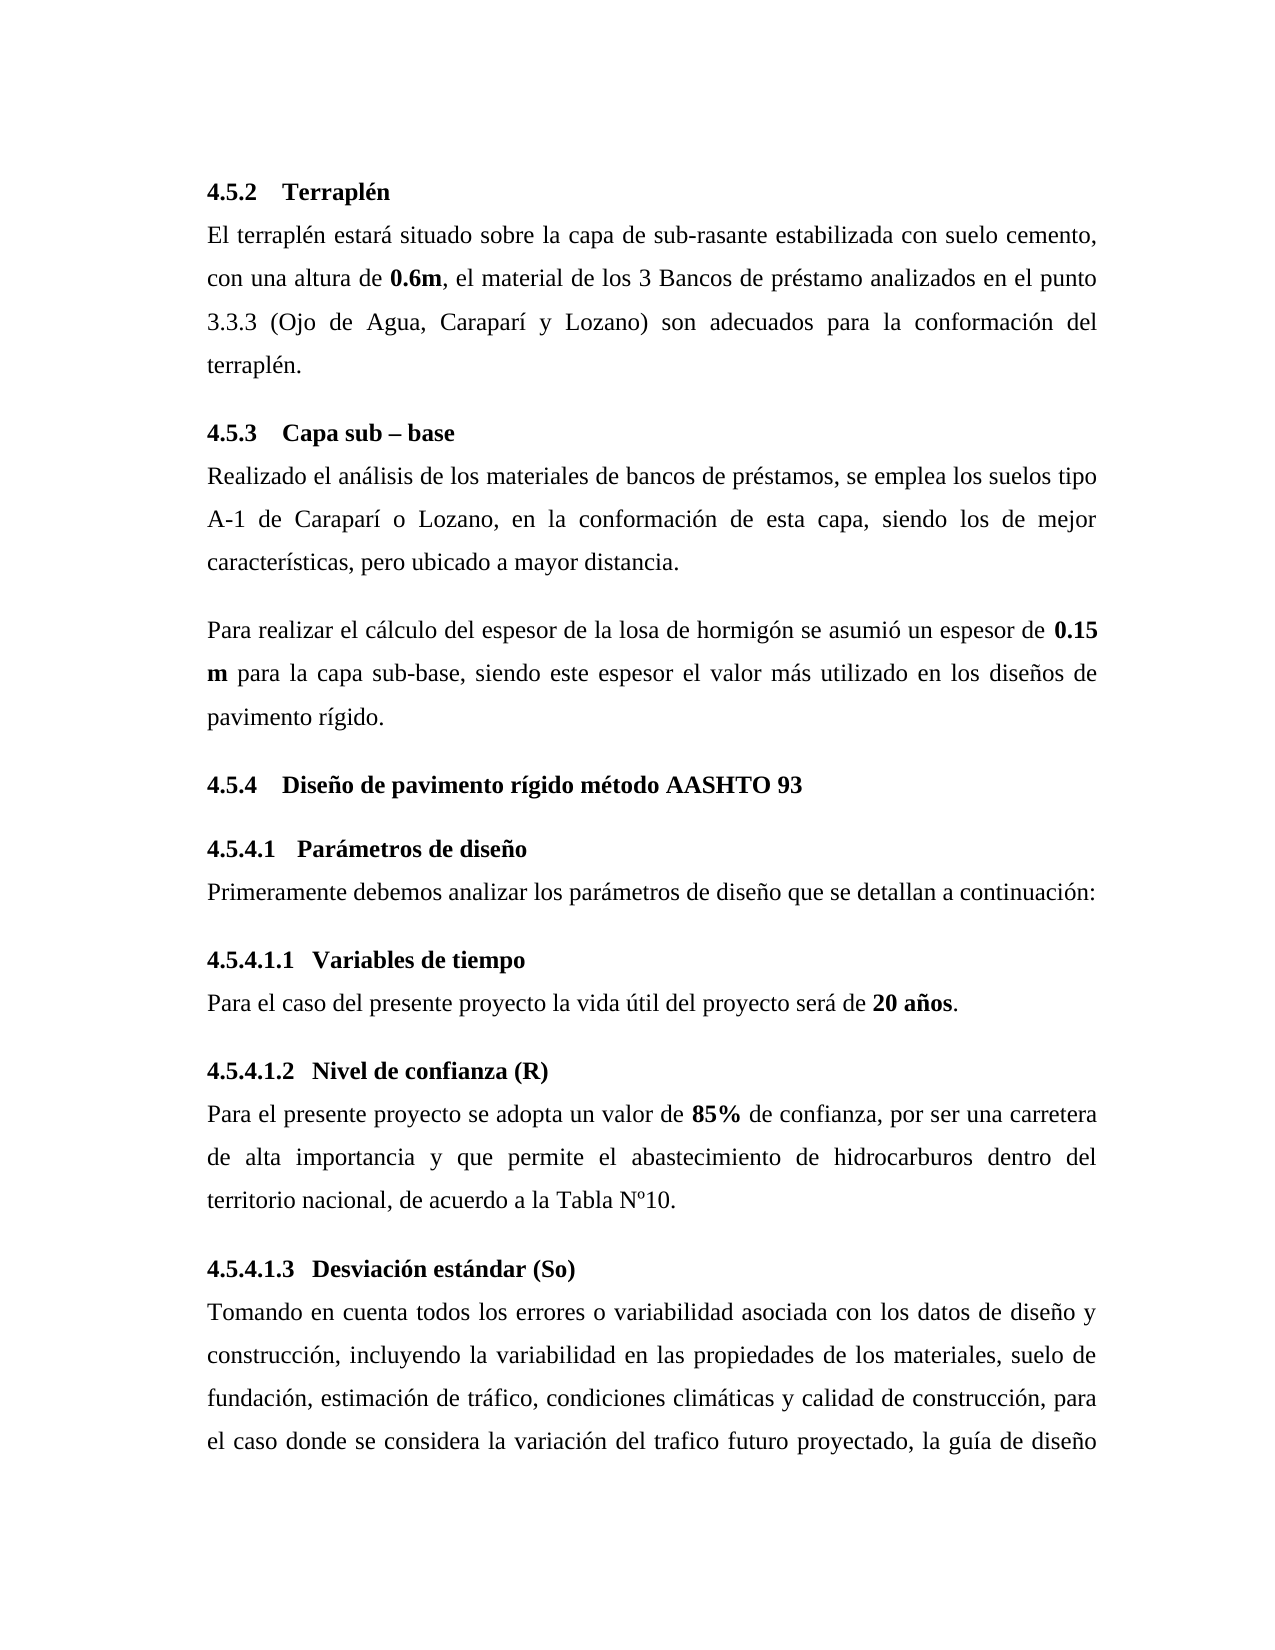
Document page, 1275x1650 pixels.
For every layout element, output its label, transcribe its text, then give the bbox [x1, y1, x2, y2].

text Para el presente proyecto se adopta un valor de 85% de confianza, por ser una carretera de alta importancia y que permite el abastecimiento de hidrocarburos dentro del territorio nacional, de acuerdo a la Tabla Nº10. [207, 1099, 1098, 1214]
subtitle Parámetros de diseño [207, 834, 1098, 862]
text Para el caso del presente proyecto la vida útil del proyecto será de 20 años. [207, 988, 1098, 1017]
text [207, 1297, 1098, 1455]
subtitle Nivel de confianza (R) [207, 1056, 1098, 1085]
subtitle Capa sub – base [207, 418, 1098, 447]
text Primeramente debemos analizar los parámetros de diseño que se detallan a continuación: [207, 877, 1098, 906]
text Realizado el análisis de los materiales de bancos de préstamos, se emplea los suelos tipo A-1 de Caraparí o Lozano, en la conformación de esta capa, siendo los de mejor características, pero ubicado a mayor distancia. [207, 461, 1098, 576]
text Para realizar el cálculo del espesor de la losa de hormigón se asumió un espesor de 0.15 m para la capa sub-base, siendo este espesor el valor más utilizado en los diseños de pavimento rígido. [207, 615, 1098, 730]
subtitle Desviación estándar (So) [207, 1254, 1098, 1282]
text El terraplén estará situado sobre la capa de sub-rasante estabilizada con suelo cemento, con una altura de 0.6m, el material de los 3 Bancos de préstamo analizados en el punto 3.3.3 (Ojo de Agua, Caraparí y Lozano) son adecuados para la conformación del terraplén. [207, 220, 1098, 378]
subtitle Variables de tiempo [207, 945, 1098, 974]
subtitle Terraplén [207, 177, 1098, 206]
subtitle Diseño de pavimento rígido método AASHTO 93 [207, 770, 1098, 798]
